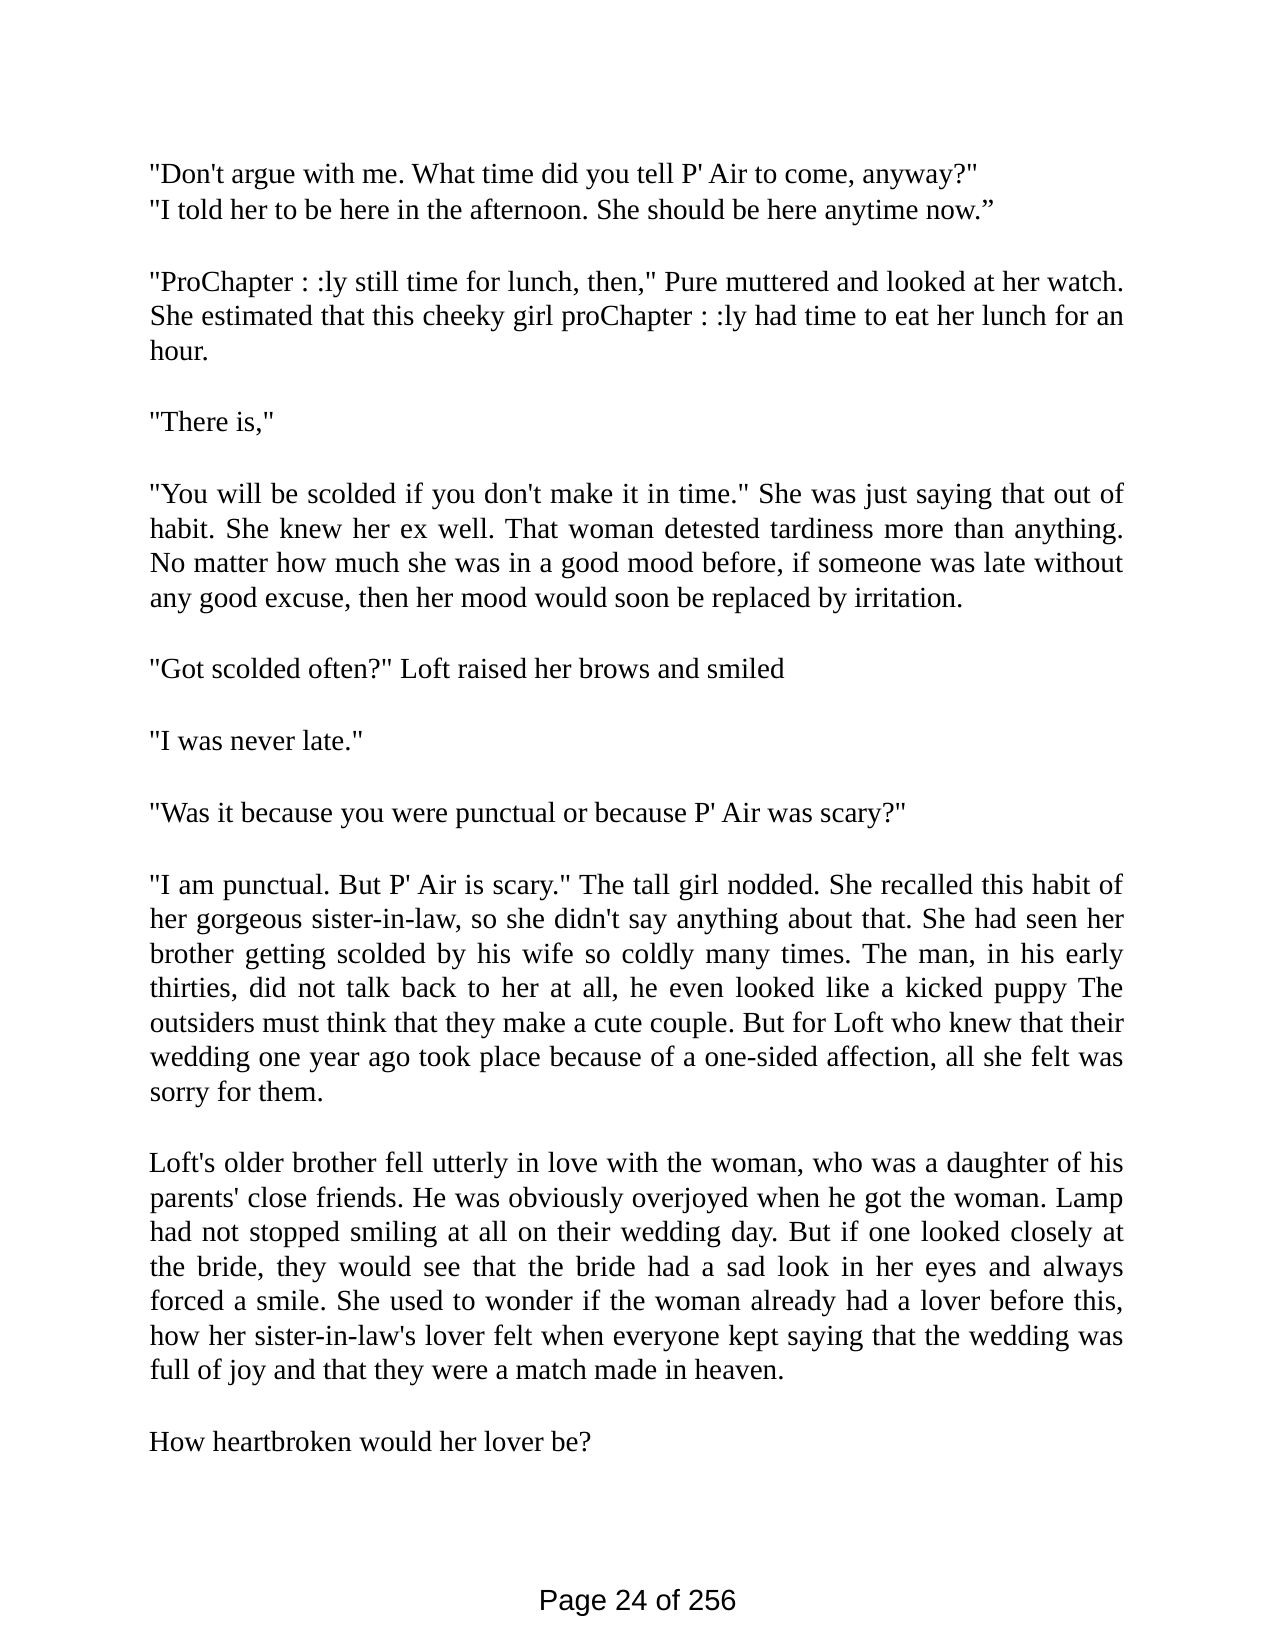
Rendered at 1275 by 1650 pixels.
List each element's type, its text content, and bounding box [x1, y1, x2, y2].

text How heartbroken would her lover be? [148, 1424, 1125, 1458]
text "I am punctual. But P' Air is scary." The tall girl nodded. She recalled this habit of her gorgeous sister-in-law, so she didn't say anything about that. She had seen her brother getting scolded by his wife so coldly many times. The man, in his early thirties, did not talk back to her at all, he even looked like a kicked puppy The outsiders must think that they make a cute couple. But for Loft who knew that their wedding one year ago took place because of a one-sided affection, all she felt was sorry for them. [148, 867, 1125, 1107]
text Loft's older brother fell utterly in love with the woman, who was a daughter of his parents' close friends. He was obviously overjoyed when he got the woman. Lamp had not stopped smiling at all on their wedding day. But if one looked closely at the bride, they would see that the bride had a sad look in her eyes and always forced a smile. She used to wonder if the woman already had a lover before this, how her sister-in-law's lover felt when everyone kept saying that the wedding was full of joy and that they were a match made in heaven. [148, 1146, 1125, 1386]
text "There is," [148, 404, 1125, 438]
text "I was never late." [148, 723, 1125, 757]
text "You will be scolded if you don't make it in time." She was just saying that out of habit. She knew her ex well. That woman detested tardiness more than anything. No matter how much she was in a good mood before, if someone was late without any good excuse, then her mood would soon be replaced by irritation. [148, 476, 1125, 613]
text "Don't argue with me. What time did you tell P' Air to come, anyway?" [148, 156, 1125, 190]
text "Got scolded often?" Loft raised her brows and smiled [148, 652, 1125, 685]
text "ProChapter : :ly still time for lunch, then," Pure muttered and looked at her watch. She estimated that this cheeky girl proChapter : :ly had time to eat her lunch for an hour. [148, 264, 1125, 366]
text "I told her to be here in the afternoon. She should be here anytime now.” [148, 192, 1125, 226]
text "Was it because you were punctual or because P' Air was scary?" [148, 795, 1125, 829]
